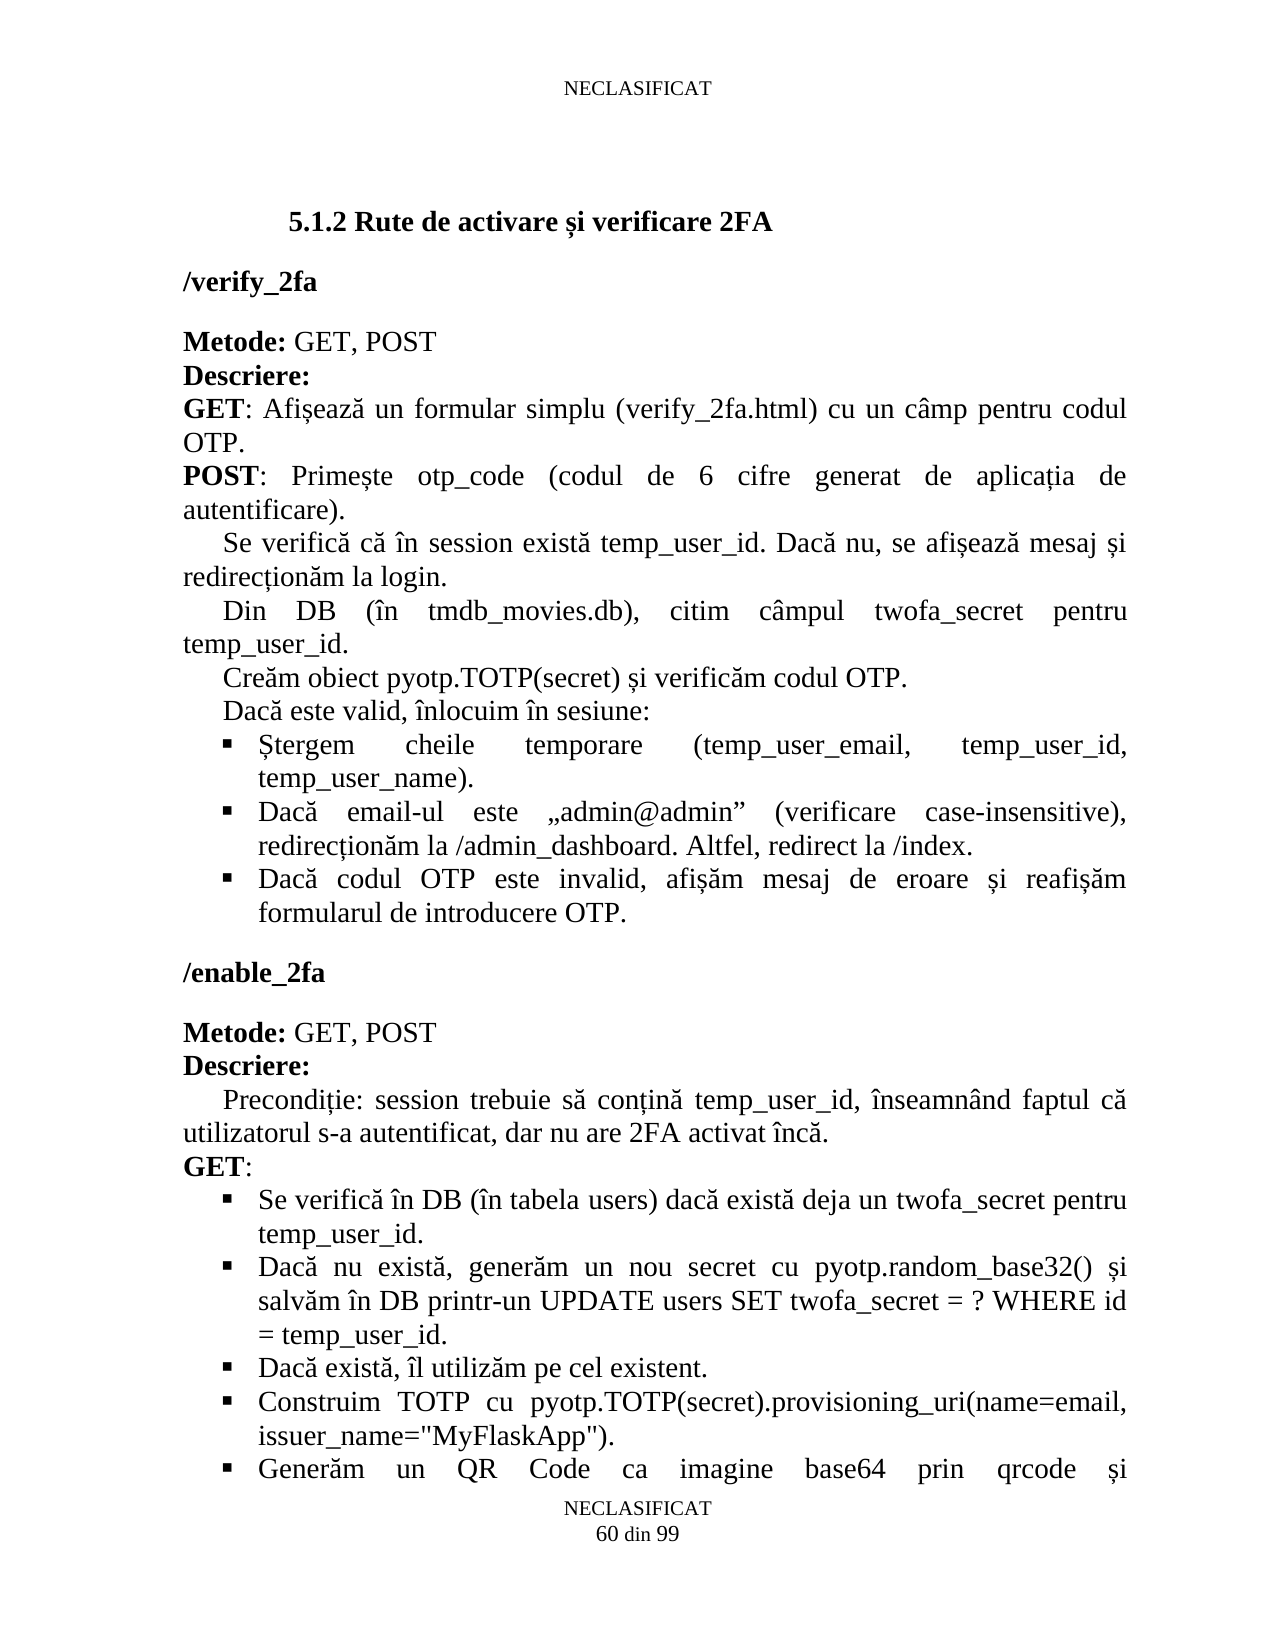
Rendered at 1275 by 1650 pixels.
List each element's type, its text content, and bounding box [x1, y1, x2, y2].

list Dacă codul OTP este invalid, afișăm mesaj de eroare și reafișăm formularul de introducere OTP. [220, 861, 1127, 928]
list Dacă există, îl utilizăm pe cel existent. [220, 1350, 1127, 1384]
text Creăm obiect pyotp.TOTP(secret) și verificăm codul OTP. [183, 660, 1127, 693]
subtitle Rute de activare și verificare 2FA [288, 204, 1127, 238]
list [220, 1451, 1127, 1485]
text Descriere: [183, 358, 1127, 391]
text Metode: GET, POST [183, 324, 1127, 358]
text Din DB (în tmdb_movies.db), citim câmpul twofa_secret pentru temp_user_id. [183, 593, 1127, 660]
list Ștergem cheile temporare (temp_user_email, temp_user_id, temp_user_name). [220, 727, 1127, 794]
text Metode: GET, POST [183, 1015, 1127, 1048]
list Construim TOTP cu pyotp.TOTP(secret).provisioning_uri(name=email, issuer_name="MyFlaskApp"). [220, 1384, 1127, 1451]
list Se verifică în DB (în tabela users) dacă există deja un twofa_secret pentru temp_user_id. [220, 1182, 1127, 1249]
text GET: [183, 1149, 1127, 1182]
text POST: Primește otp_code (codul de 6 cifre generat de aplicația de autentificare). [183, 458, 1127, 526]
text GET: Afișează un formular simplu (verify_2fa.html) cu un câmp pentru codul OTP. [183, 391, 1127, 458]
text Se verifică că în session există temp_user_id. Dacă nu, se afișează mesaj și redirecționăm la login. [183, 526, 1127, 593]
text /enable_2fa [183, 955, 1127, 988]
text Precondiție: session trebuie să conțină temp_user_id, înseamnând faptul că utilizatorul s-a autentificat, dar nu are 2FA activat încă. [183, 1082, 1127, 1149]
text Descriere: [183, 1048, 1127, 1082]
list Dacă email-ul este „admin@admin” (verificare case-insensitive), redirecționăm la /admin_dashboard. Altfel, redirect la /index. [220, 794, 1127, 861]
text Dacă este valid, înlocuim în sesiune: [183, 693, 1127, 727]
list Dacă nu există, generăm un nou secret cu pyotp.random_base32() și salvăm în DB printr-un UPDATE users SET twofa_secret = ? WHERE id = temp_user_id. [220, 1249, 1127, 1350]
text /verify_2fa [183, 264, 1127, 298]
